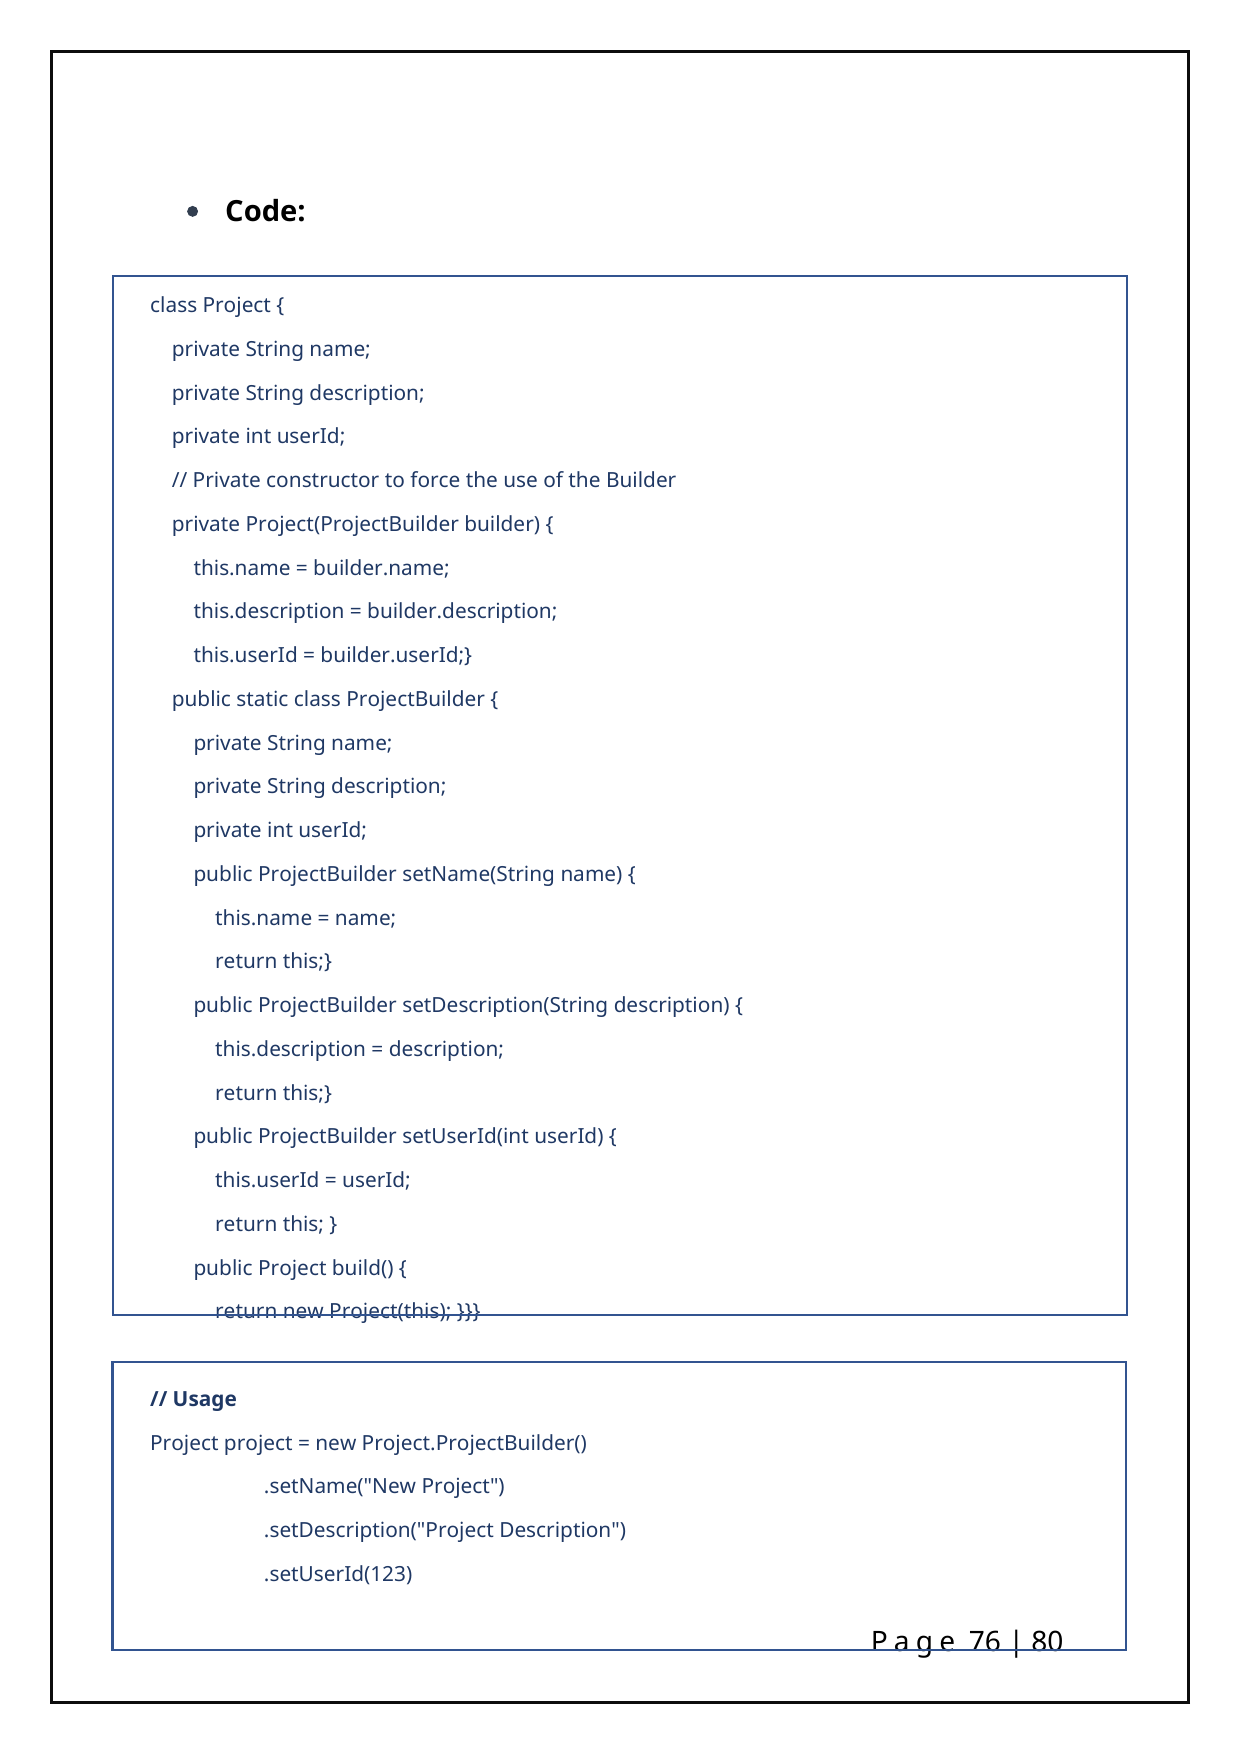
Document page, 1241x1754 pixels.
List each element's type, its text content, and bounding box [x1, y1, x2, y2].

text public Project build() { [150, 1253, 1090, 1281]
text private String name; [150, 334, 1090, 362]
text private String name; [150, 728, 1090, 756]
text this.description = builder.description; [150, 597, 1090, 625]
text public ProjectBuilder setName(String name) { [150, 859, 1090, 887]
text return this; } [150, 1209, 1090, 1237]
text this.userId = builder.userId;} [150, 640, 1090, 669]
text Project project = new Project.ProjectBuilder() [150, 1428, 1090, 1456]
list Code: [187, 190, 1090, 230]
text class Project { [150, 290, 1090, 319]
text // Usage [150, 1384, 1090, 1412]
text public static class ProjectBuilder { [150, 684, 1090, 712]
text return this;} [150, 947, 1090, 975]
text private int userId; [150, 422, 1090, 450]
text .setDescription("Project Description") [150, 1515, 1090, 1544]
text public ProjectBuilder setDescription(String description) { [150, 990, 1090, 1019]
text this.name = name; [150, 903, 1090, 931]
text private int userId; [150, 815, 1090, 844]
text public ProjectBuilder setUserId(int userId) { [150, 1122, 1090, 1150]
text return new Project(this); }}} [150, 1297, 1090, 1314]
text .setName("New Project") [150, 1472, 1090, 1500]
text private String description; [150, 772, 1090, 800]
text this.userId = userId; [150, 1165, 1090, 1194]
text this.description = description; [150, 1034, 1090, 1062]
text private Project(ProjectBuilder builder) { [150, 509, 1090, 537]
text private String description; [150, 378, 1090, 406]
text // Private constructor to force the use of the Builder [150, 465, 1090, 494]
text this.name = builder.name; [150, 553, 1090, 581]
text return this;} [150, 1078, 1090, 1106]
text .setUserId(123) [150, 1559, 1090, 1587]
